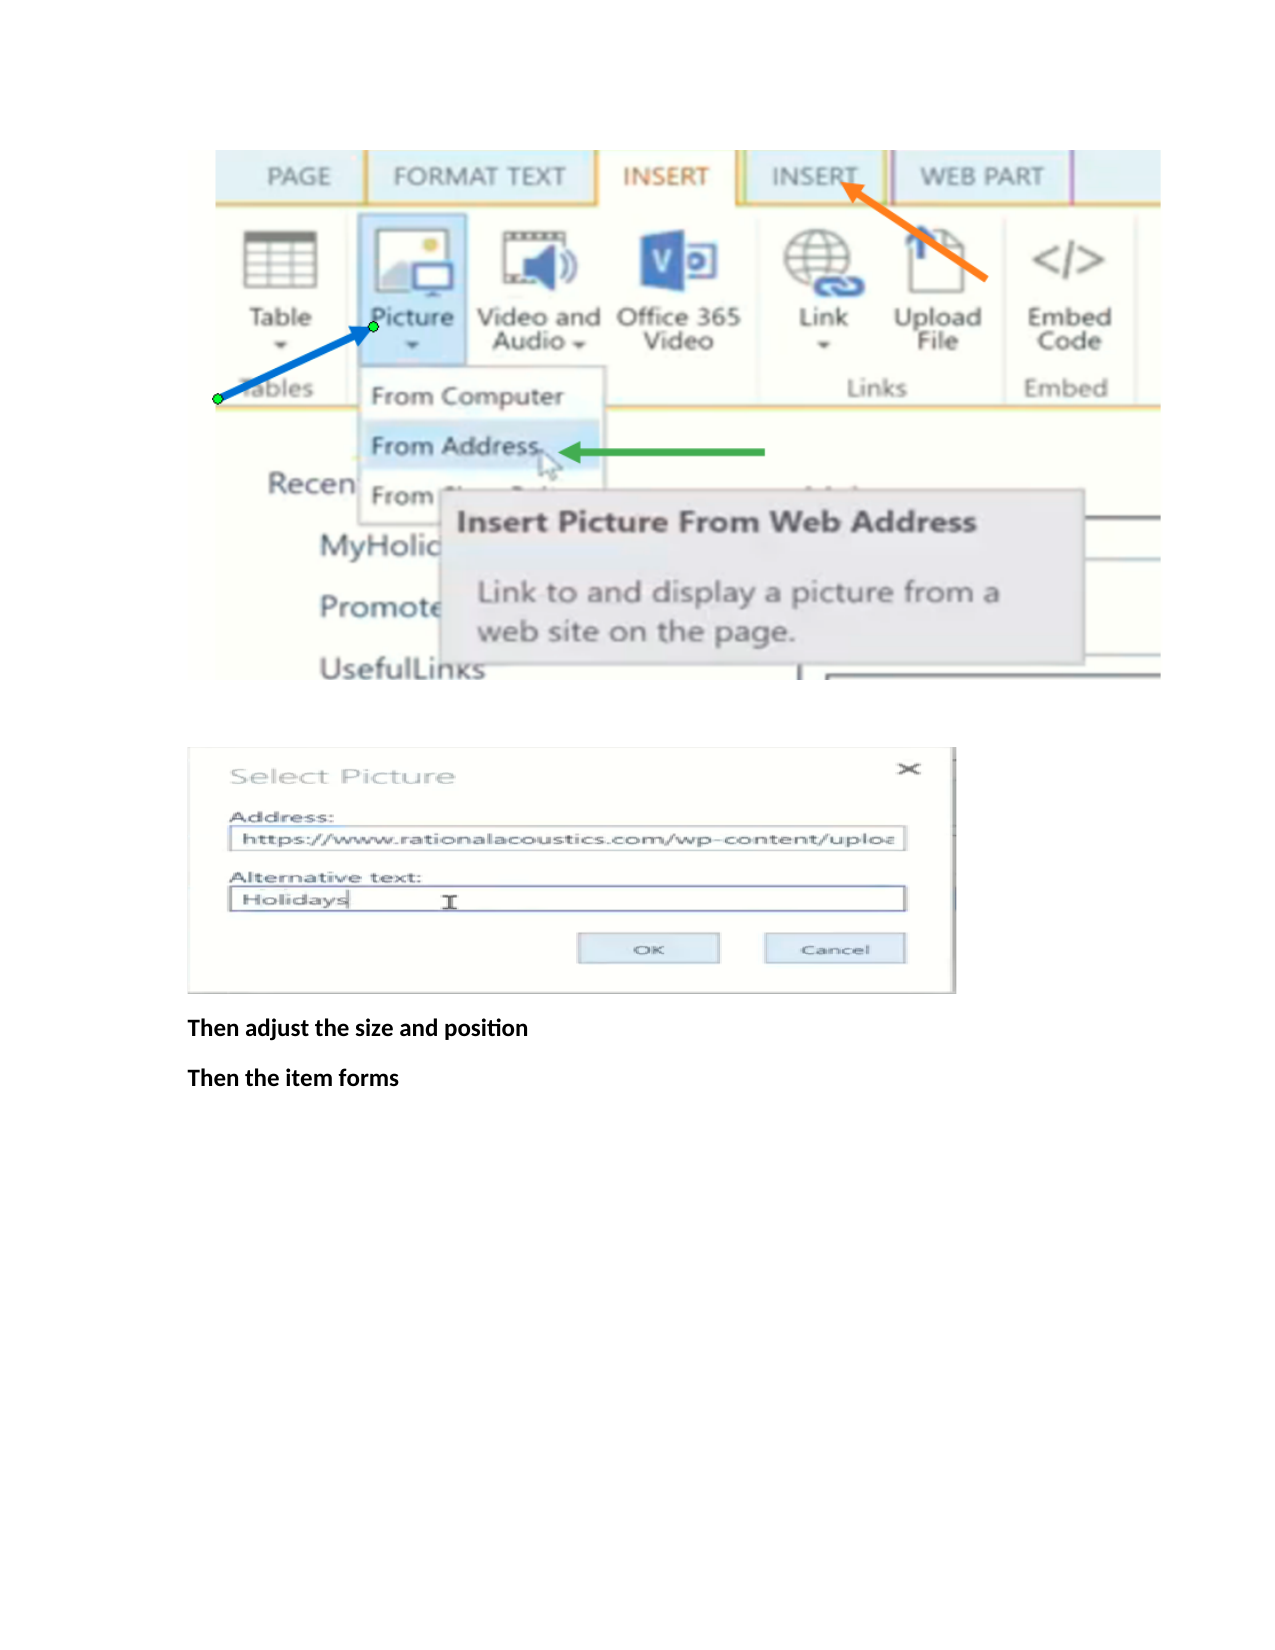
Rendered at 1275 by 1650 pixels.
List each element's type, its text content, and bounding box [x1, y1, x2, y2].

text Then the item forms [187, 1062, 1125, 1092]
picture [187, 150, 1163, 680]
picture [187, 747, 957, 994]
text Then adjust the size and position [187, 1012, 1125, 1043]
